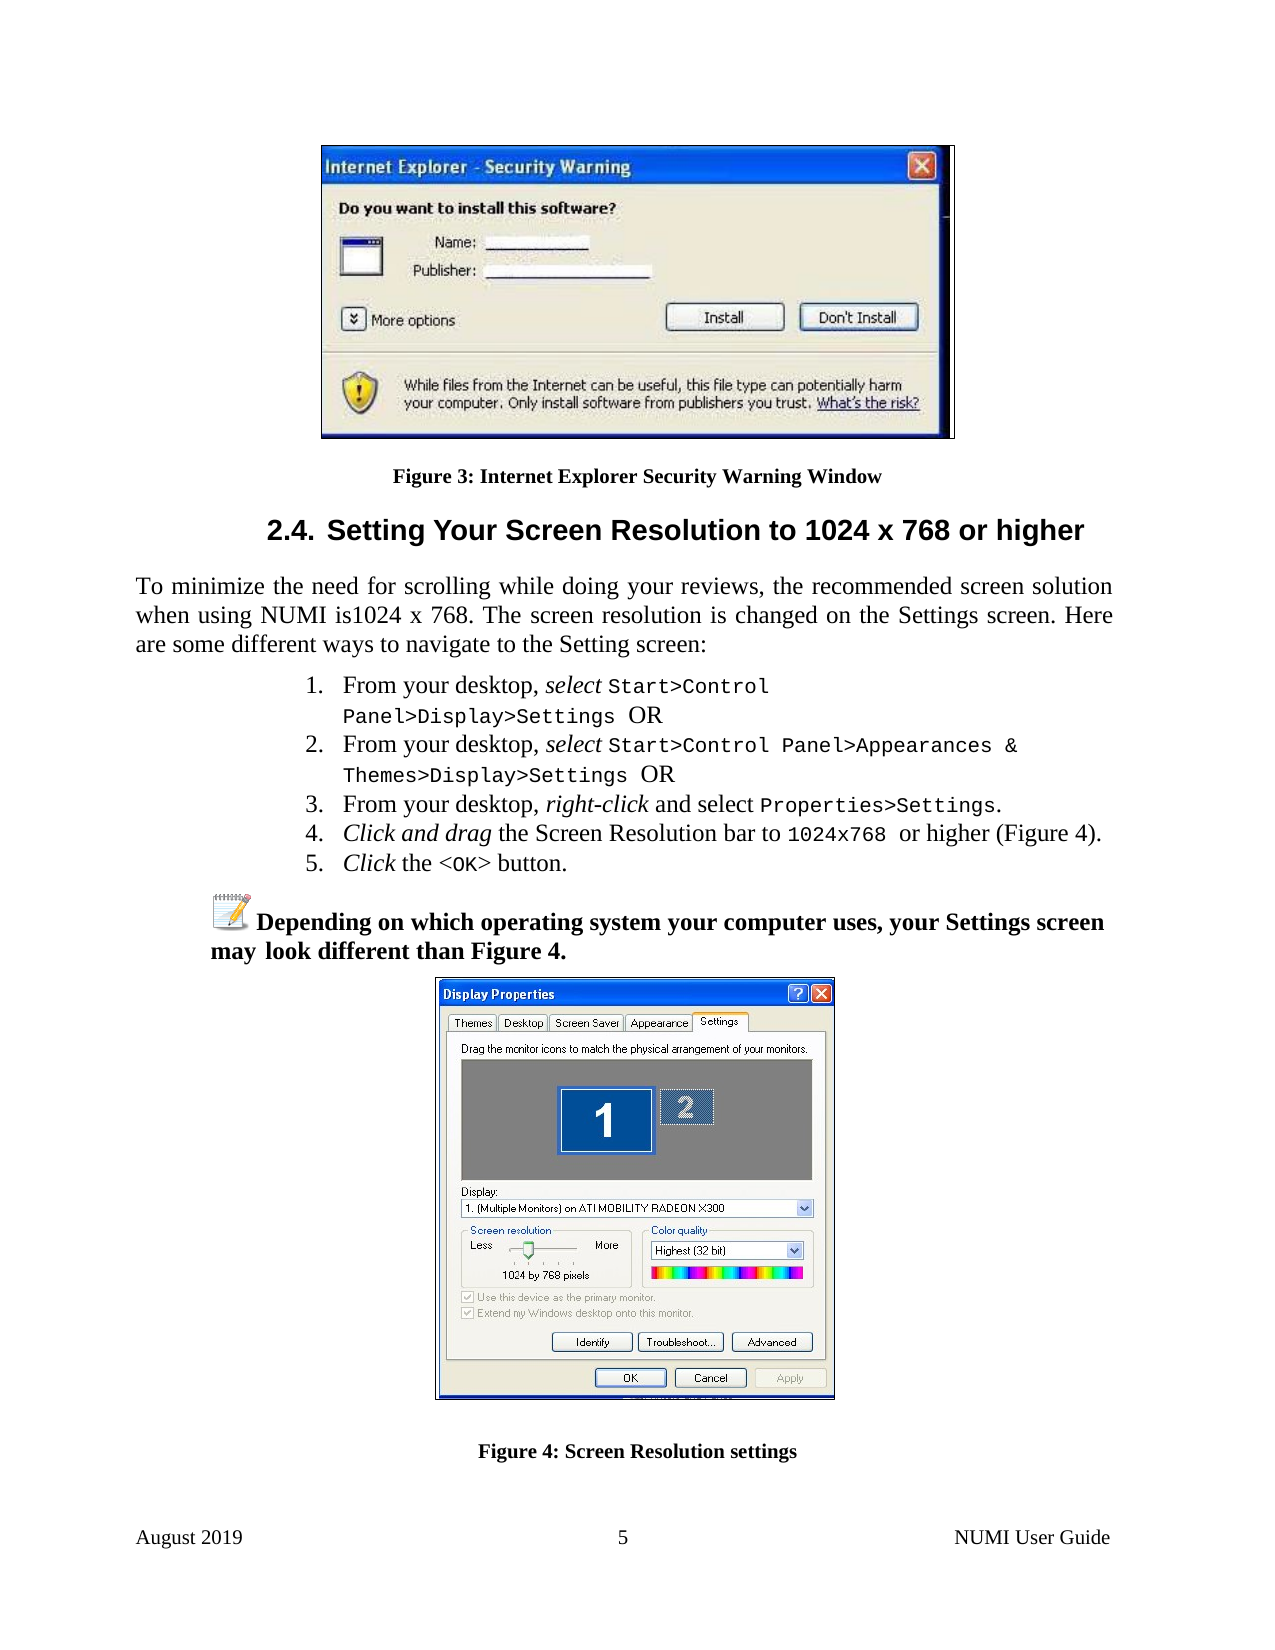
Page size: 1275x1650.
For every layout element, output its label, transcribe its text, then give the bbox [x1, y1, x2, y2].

picture [439, 978, 834, 1399]
text Figure 4: Screen Resolution settings [135, 1415, 1139, 1463]
text Figure 3: Internet Explorer Security Warning Window [135, 464, 1139, 488]
list Click the <OK> button. [305, 848, 1139, 877]
picture [322, 146, 950, 438]
text Depending on which operating system your computer uses, your Settings screen may look different than Figure 4. [210, 890, 1139, 964]
text To minimize the need for scrolling while doing your reviews, the recommended screen solution when using NUMI is1024 x 768. The screen resolution is changed on the Settings screen. Here are some different ways to navigate to the Setting screen: [135, 571, 1113, 658]
list From your desktop, right-click and select Properties>Settings. [305, 788, 1139, 818]
list From your desktop, select Start>Control Panel>Appearances & Themes>Display>Settings OR [305, 729, 1032, 788]
list From your desktop, select Start>Control Panel>Display>Settings OR [305, 670, 1032, 729]
picture [210, 889, 252, 931]
subtitle Setting Your Screen Resolution to 1024 x 768 or higher [267, 513, 1139, 547]
list Click and drag the Screen Resolution bar to 1024x768 or higher (Figure 4). [305, 818, 1139, 848]
